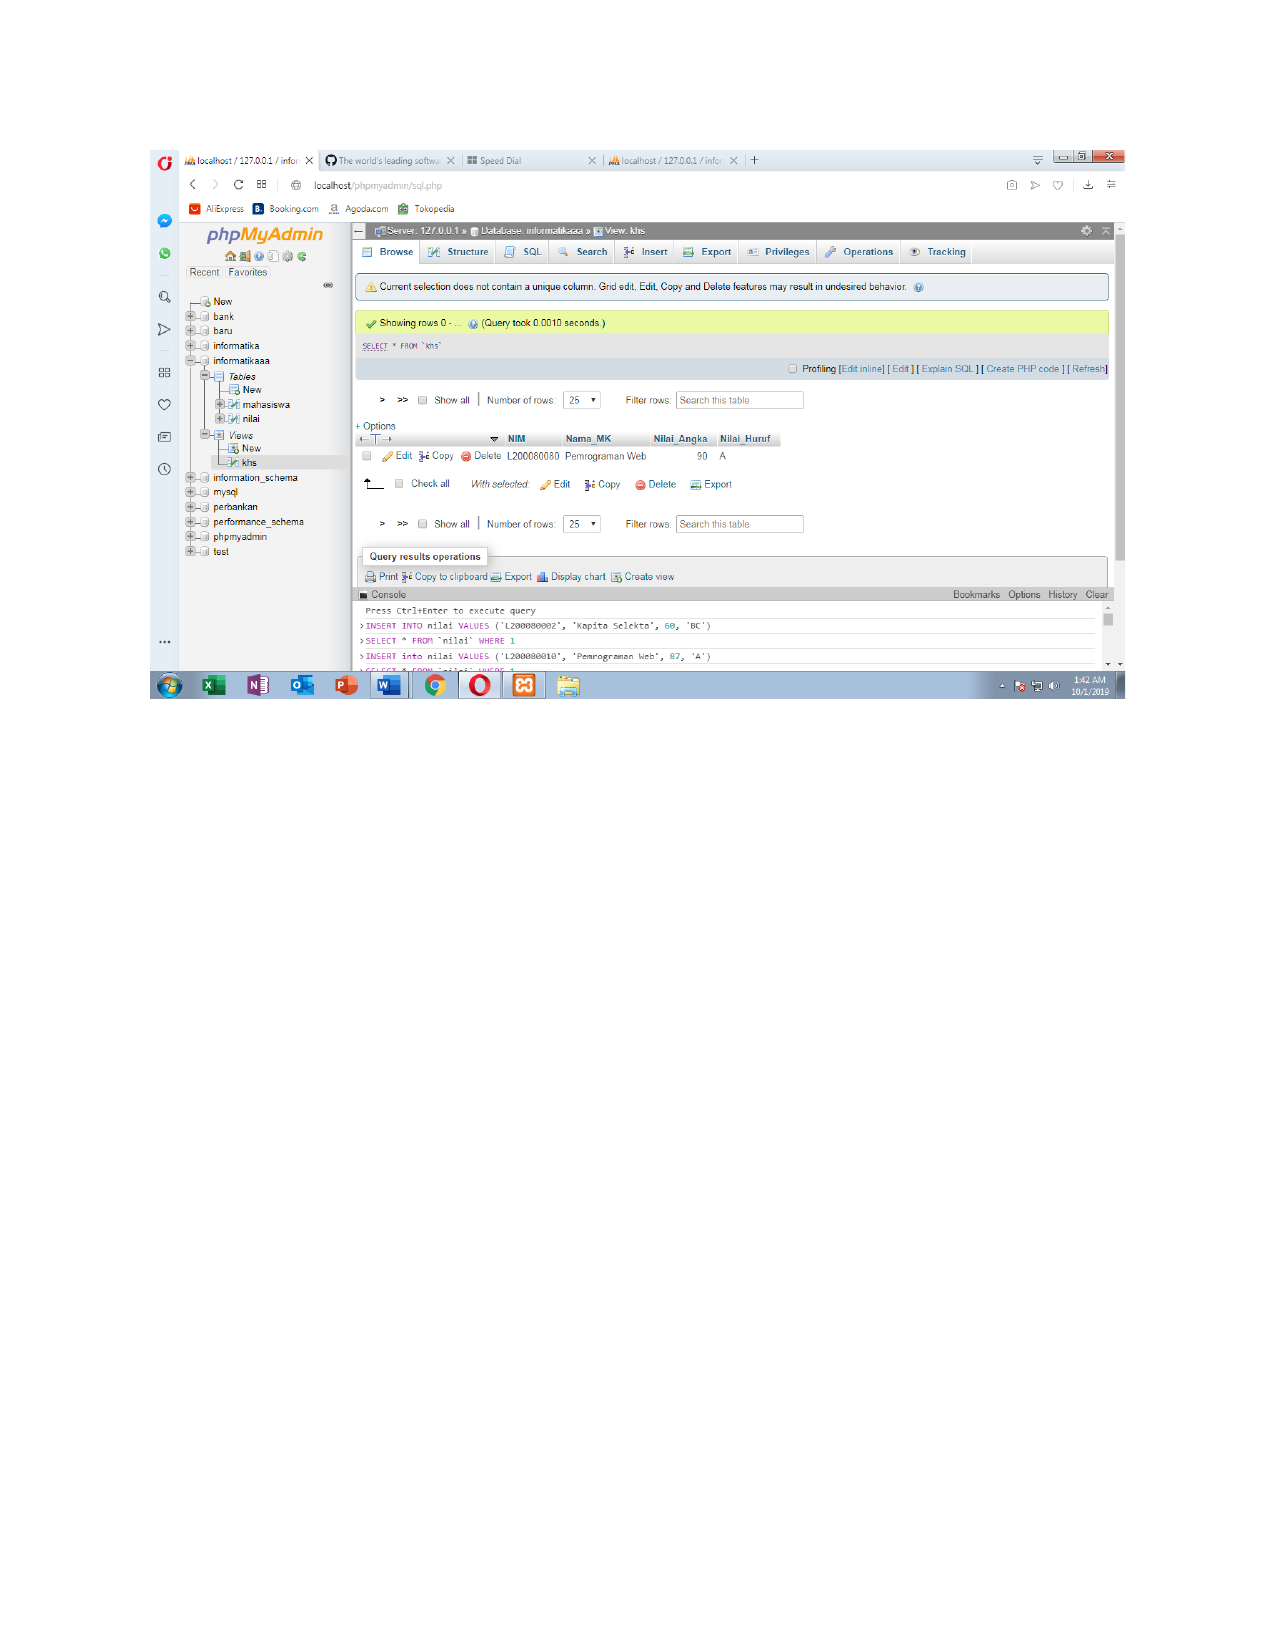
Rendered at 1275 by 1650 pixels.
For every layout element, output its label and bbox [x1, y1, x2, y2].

picture [150, 150, 1125, 699]
